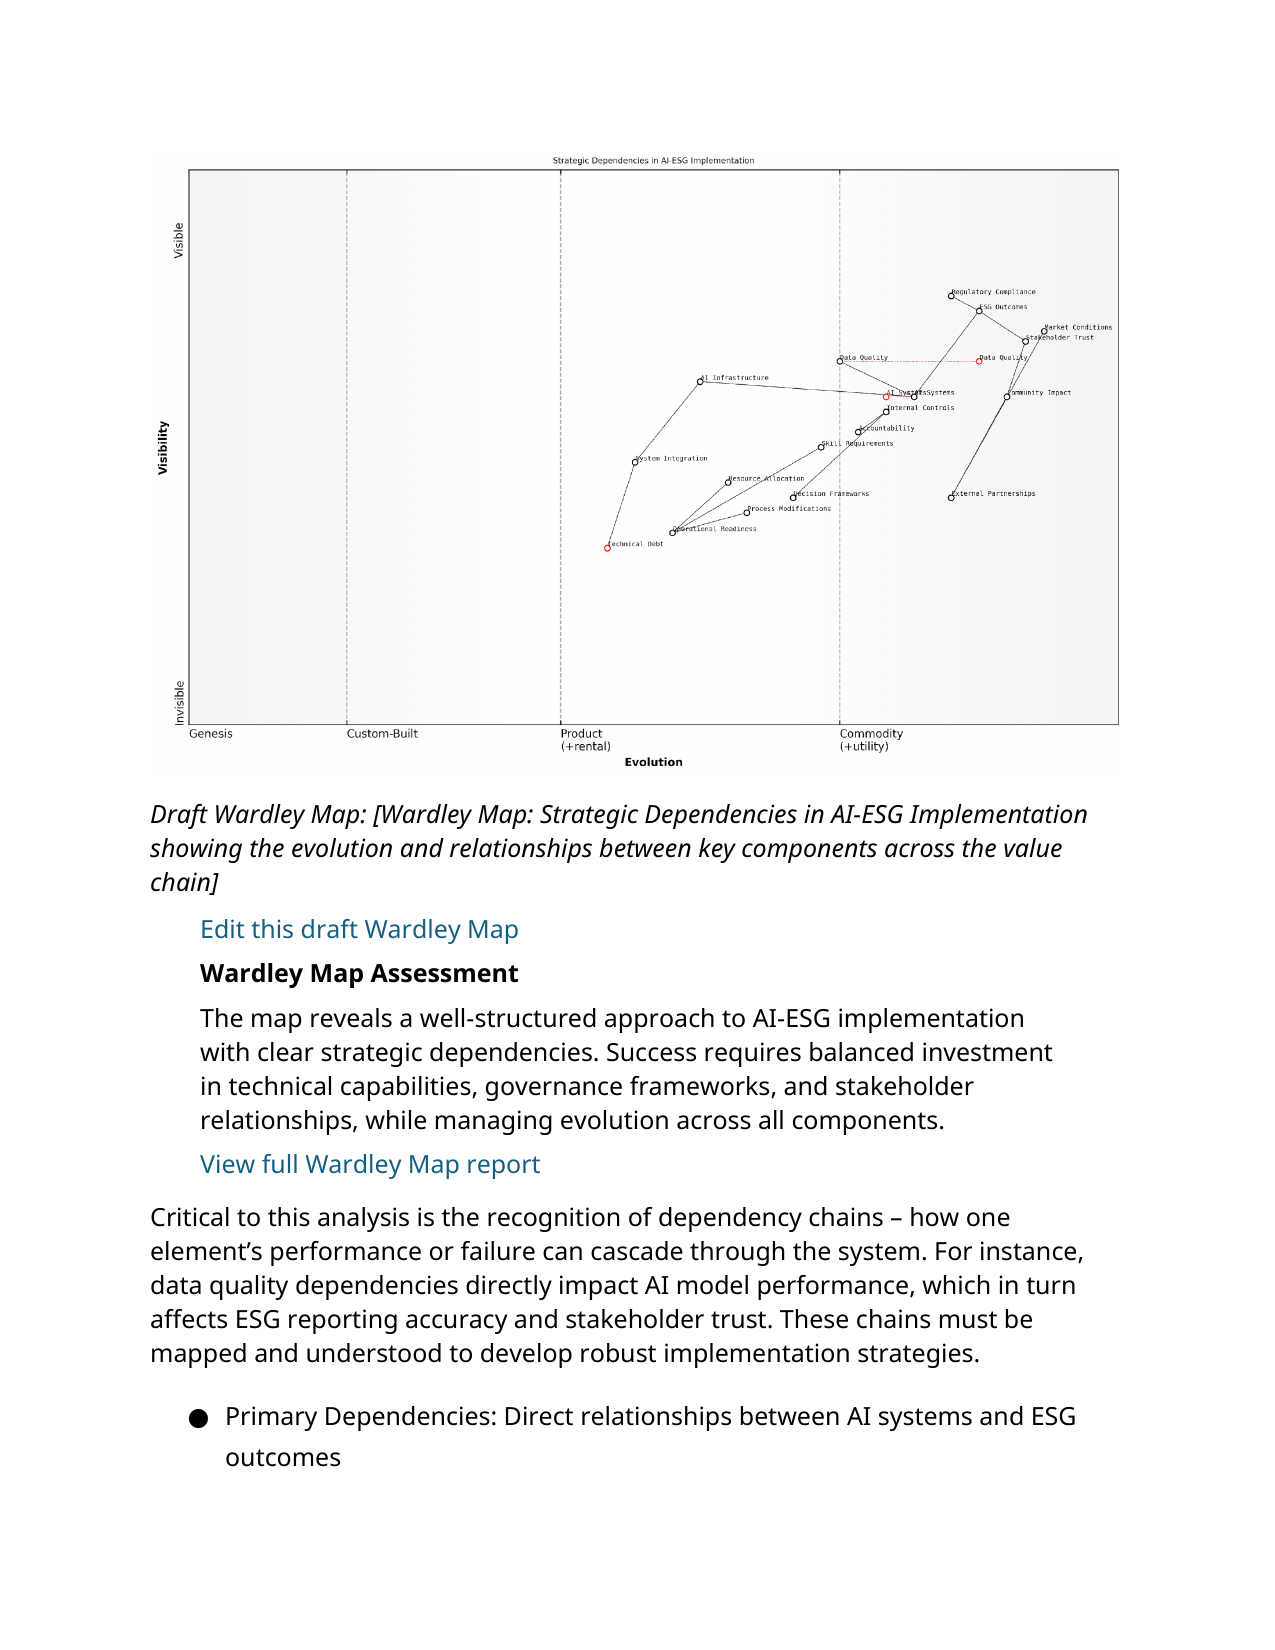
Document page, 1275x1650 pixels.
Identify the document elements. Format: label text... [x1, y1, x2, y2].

text View full Wardley Map report [200, 1147, 1075, 1181]
list Primary Dependencies: Direct relationships between AI systems and ESG outcomes [187, 1389, 1125, 1474]
text Draft Wardley Map: [Wardley Map: Strategic Dependencies in AI-ESG Implementation showing the evolution and relationships between key components across the value chain] [150, 797, 1125, 899]
picture [150, 150, 1125, 776]
text Critical to this analysis is the recognition of dependency chains – how one element’s performance or failure can cascade through the system. For instance, data quality dependencies directly impact AI model performance, which in turn affects ESG reporting accuracy and stakeholder trust. These chains must be mapped and understood to develop robust implementation strategies. [150, 1200, 1125, 1370]
text Wardley Map Assessment [200, 956, 1075, 990]
text Edit this draft Wardley Map [200, 911, 1075, 945]
text The map reveals a well-structured approach to AI-ESG implementation with clear strategic dependencies. Success requires balanced investment in technical capabilities, governance frameworks, and stakeholder relationships, while managing evolution across all components. [200, 1000, 1075, 1136]
